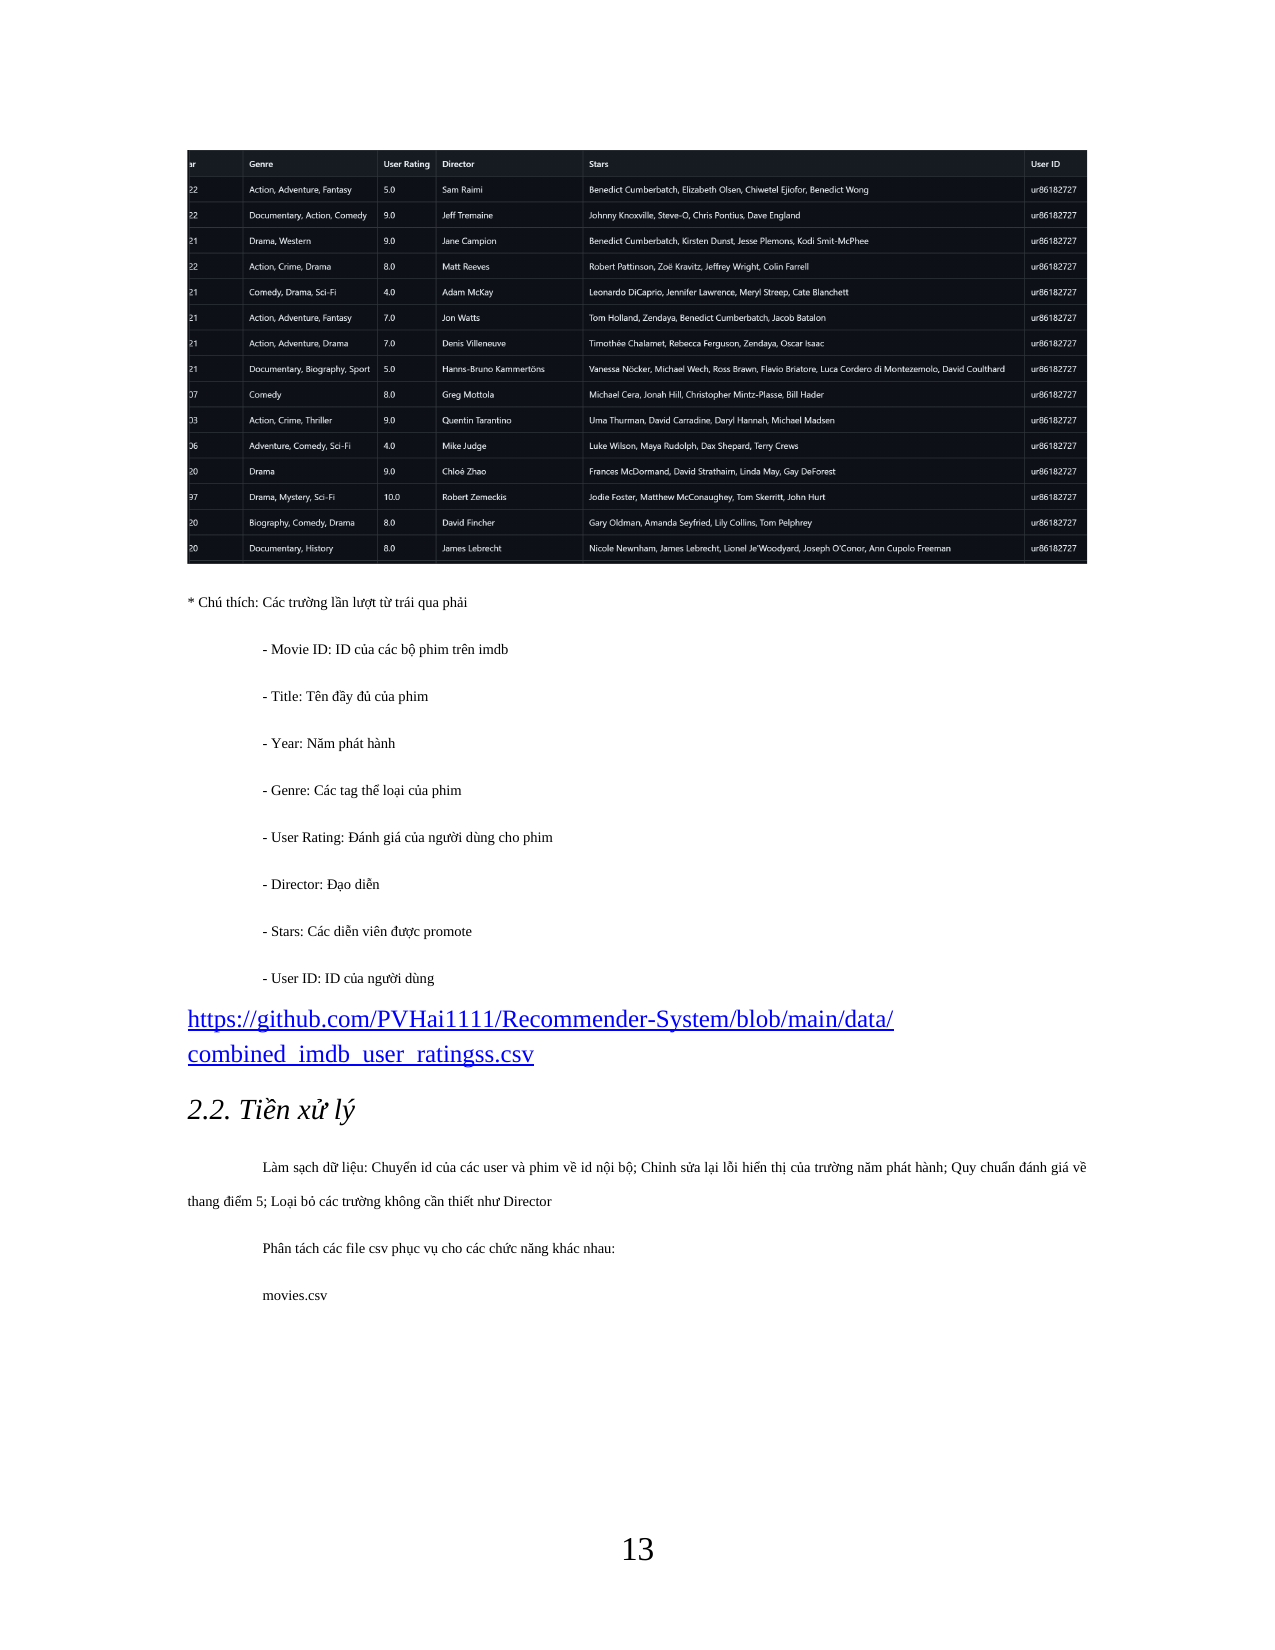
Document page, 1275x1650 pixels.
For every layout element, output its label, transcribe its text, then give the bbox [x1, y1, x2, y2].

text Phân tách các file csv phục vụ cho các chức năng khác nhau: [187, 1228, 1087, 1257]
text - Director: Đạo diễn [187, 864, 1087, 892]
text - Genre: Các tag thể loại của phim [187, 770, 1087, 798]
picture [187, 150, 1088, 564]
text Làm sạch dữ liệu: Chuyển id của các user và phim về id nội bộ; Chỉnh sửa lại lỗi hiển thị của trường năm phát hành; Quy chuẩn đánh giá về thang điểm 5; Loại bỏ các trường không cần thiết như Director [187, 1146, 1087, 1210]
text movies.csv [187, 1275, 1087, 1304]
text * Chú thích: Các trường lần lượt từ trái qua phải [187, 582, 1087, 611]
text - Title: Tên đầy đủ của phim [187, 676, 1087, 704]
text - User ID: ID của người dùng [187, 958, 1087, 986]
subtitle 2.2. Tiền xử lý [187, 1092, 1087, 1125]
text - User Rating: Đánh giá của người dùng cho phim [187, 817, 1087, 845]
text - Stars: Các diễn viên được promote [187, 911, 1087, 939]
text - Year: Năm phát hành [187, 723, 1087, 751]
text - Movie ID: ID của các bộ phim trên imdb [187, 629, 1087, 657]
text https://github.com/PVHai1111/Recommender-System/blob/main/data/combined_imdb_user_ratingss.csv [187, 1004, 1087, 1068]
